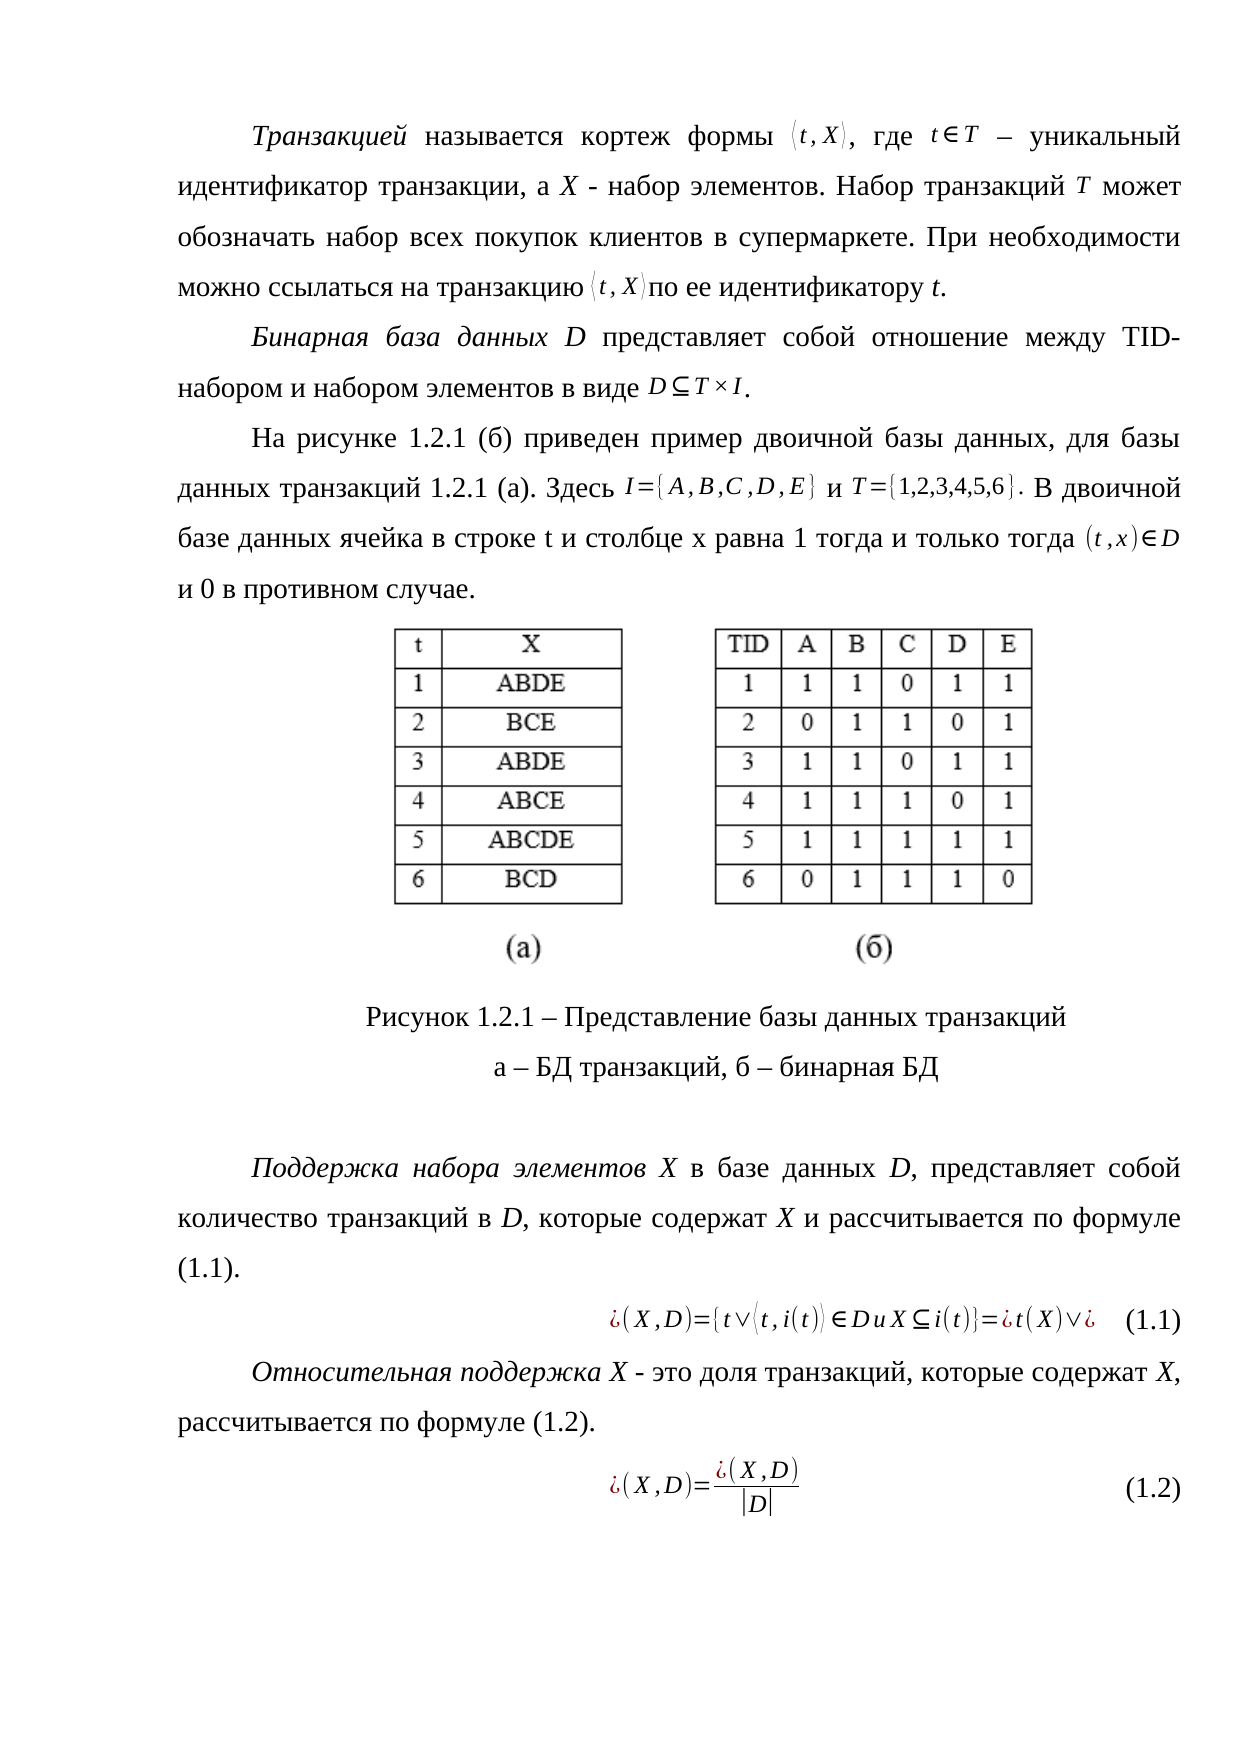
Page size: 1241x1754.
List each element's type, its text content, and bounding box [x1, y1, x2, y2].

text Бинарная база данных D представляет собой отношение между TID-набором и набором элементов в виде . [177, 319, 1181, 403]
text На рисунке 1.2.1 (б) приведен пример двоичной базы данных, для базы данных транзакций 1.2.1 (а). Здесь и В двоичной базе данных ячейка в строке t и столбце x равна 1 тогда и только тогда и 0 в противном случае. [177, 420, 1181, 604]
text Поддержка набора элементов X в базе данных D, представляет собой количество транзакций в D, которые содержат X и рассчитывается по формуле (1.1). [177, 1150, 1181, 1284]
text (1.2) [177, 1454, 1181, 1519]
text Транзакцией называется кортеж формы , где – уникальный идентификатор транзакции, а X - набор элементов. Набор транзакций может обозначать набор всех покупок клиентов в супермаркете. При необходимости можно ссылаться на транзакцию по ее идентификатору t. [177, 118, 1181, 303]
text а – БД транзакций, б – бинарная БД [177, 1049, 1181, 1083]
text Рисунок 1.2.1 – Представление базы данных транзакций [177, 999, 1181, 1032]
text Относительная поддержка X - это доля транзакций, которые содержат X, рассчитывается по формуле (1.2). [177, 1354, 1181, 1438]
picture [382, 621, 1050, 983]
text (1.1) [177, 1301, 1181, 1337]
